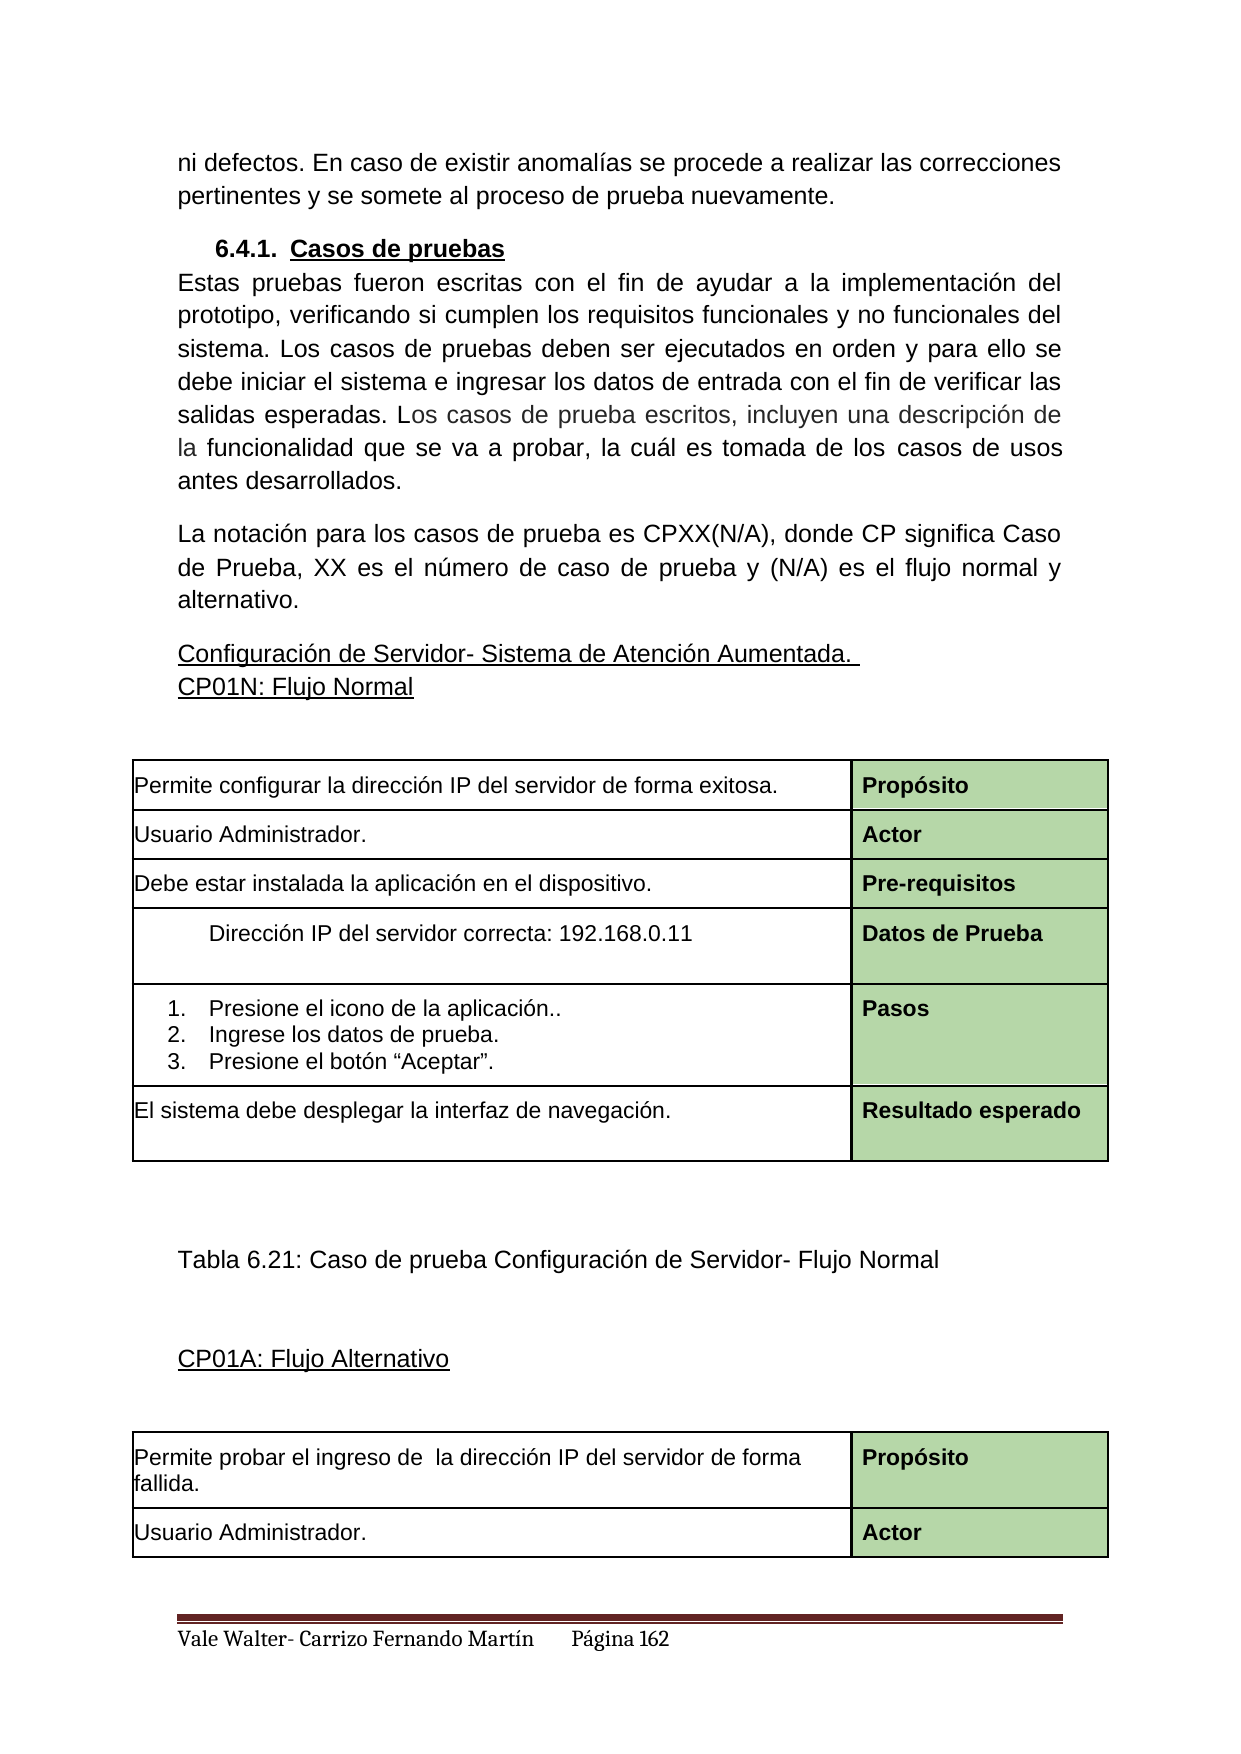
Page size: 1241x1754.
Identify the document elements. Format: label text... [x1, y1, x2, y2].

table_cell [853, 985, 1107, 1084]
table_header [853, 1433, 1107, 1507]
text CP01A: Flujo Alternativo [177, 1344, 1063, 1373]
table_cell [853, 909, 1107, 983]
list Casos de pruebas [215, 234, 1063, 263]
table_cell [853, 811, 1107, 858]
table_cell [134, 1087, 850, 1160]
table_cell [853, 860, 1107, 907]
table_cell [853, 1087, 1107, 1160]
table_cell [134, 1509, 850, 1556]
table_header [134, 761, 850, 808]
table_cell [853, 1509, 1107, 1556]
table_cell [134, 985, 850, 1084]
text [177, 148, 1063, 209]
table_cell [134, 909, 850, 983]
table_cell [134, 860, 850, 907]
text La notación para los casos de prueba es CPXX(N/A), donde CP significa Caso de Prueba, XX es el número de caso de prueba y (N/A) es el flujo normal y alternativo. [177, 519, 1063, 614]
text Estas pruebas fueron escritas con el fin de ayudar a la implementación del prototipo, verificando si cumplen los requisitos funcionales y no funcionales del sistema. Los casos de pruebas deben ser ejecutados en orden y para ello se debe iniciar el sistema e ingresar los datos de entrada con el fin de verificar las salidas esperadas. Los casos de prueba escritos, incluyen una descripción de la funcionalidad que se va a probar, la cuál es tomada de los casos de usos antes desarrollados. [177, 267, 1063, 494]
text CP01N: Flujo Normal [177, 672, 1063, 701]
text Tabla 6.21: Caso de prueba Configuración de Servidor- Flujo Normal [177, 1245, 1063, 1274]
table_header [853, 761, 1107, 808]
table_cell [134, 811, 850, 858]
text Configuración de Servidor- Sistema de Atención Aumentada. [177, 639, 1063, 668]
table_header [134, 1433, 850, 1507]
